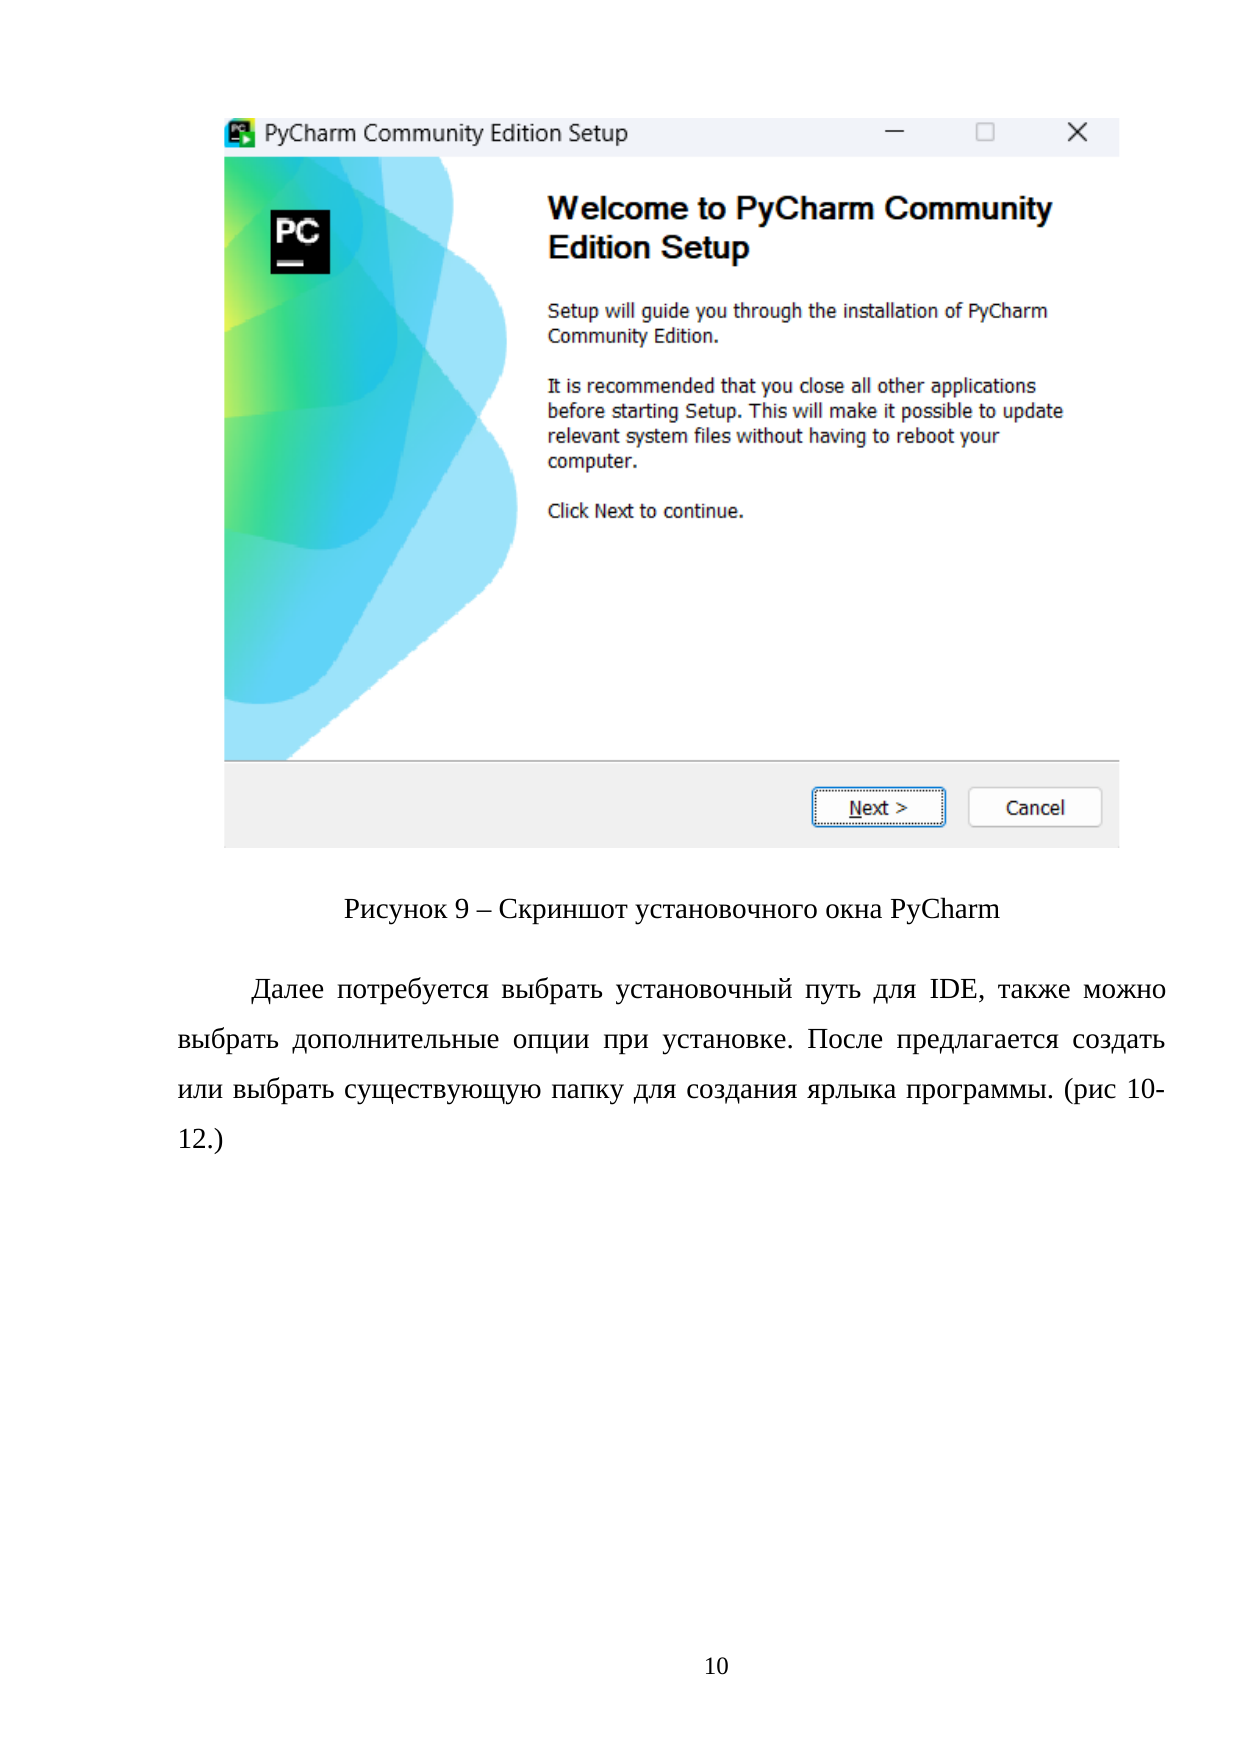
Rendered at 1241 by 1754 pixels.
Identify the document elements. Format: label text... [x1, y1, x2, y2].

picture [224, 118, 1120, 848]
text Далее потребуется выбрать установочный путь для IDE, также можно выбрать дополнительные опции при установке. После предлагается создать или выбрать существующую папку для создания ярлыка программы. (рис 10-12.) [177, 971, 1167, 1155]
text Рисунок 9 – Скриншот установочного окна PyCharm [177, 891, 1167, 925]
